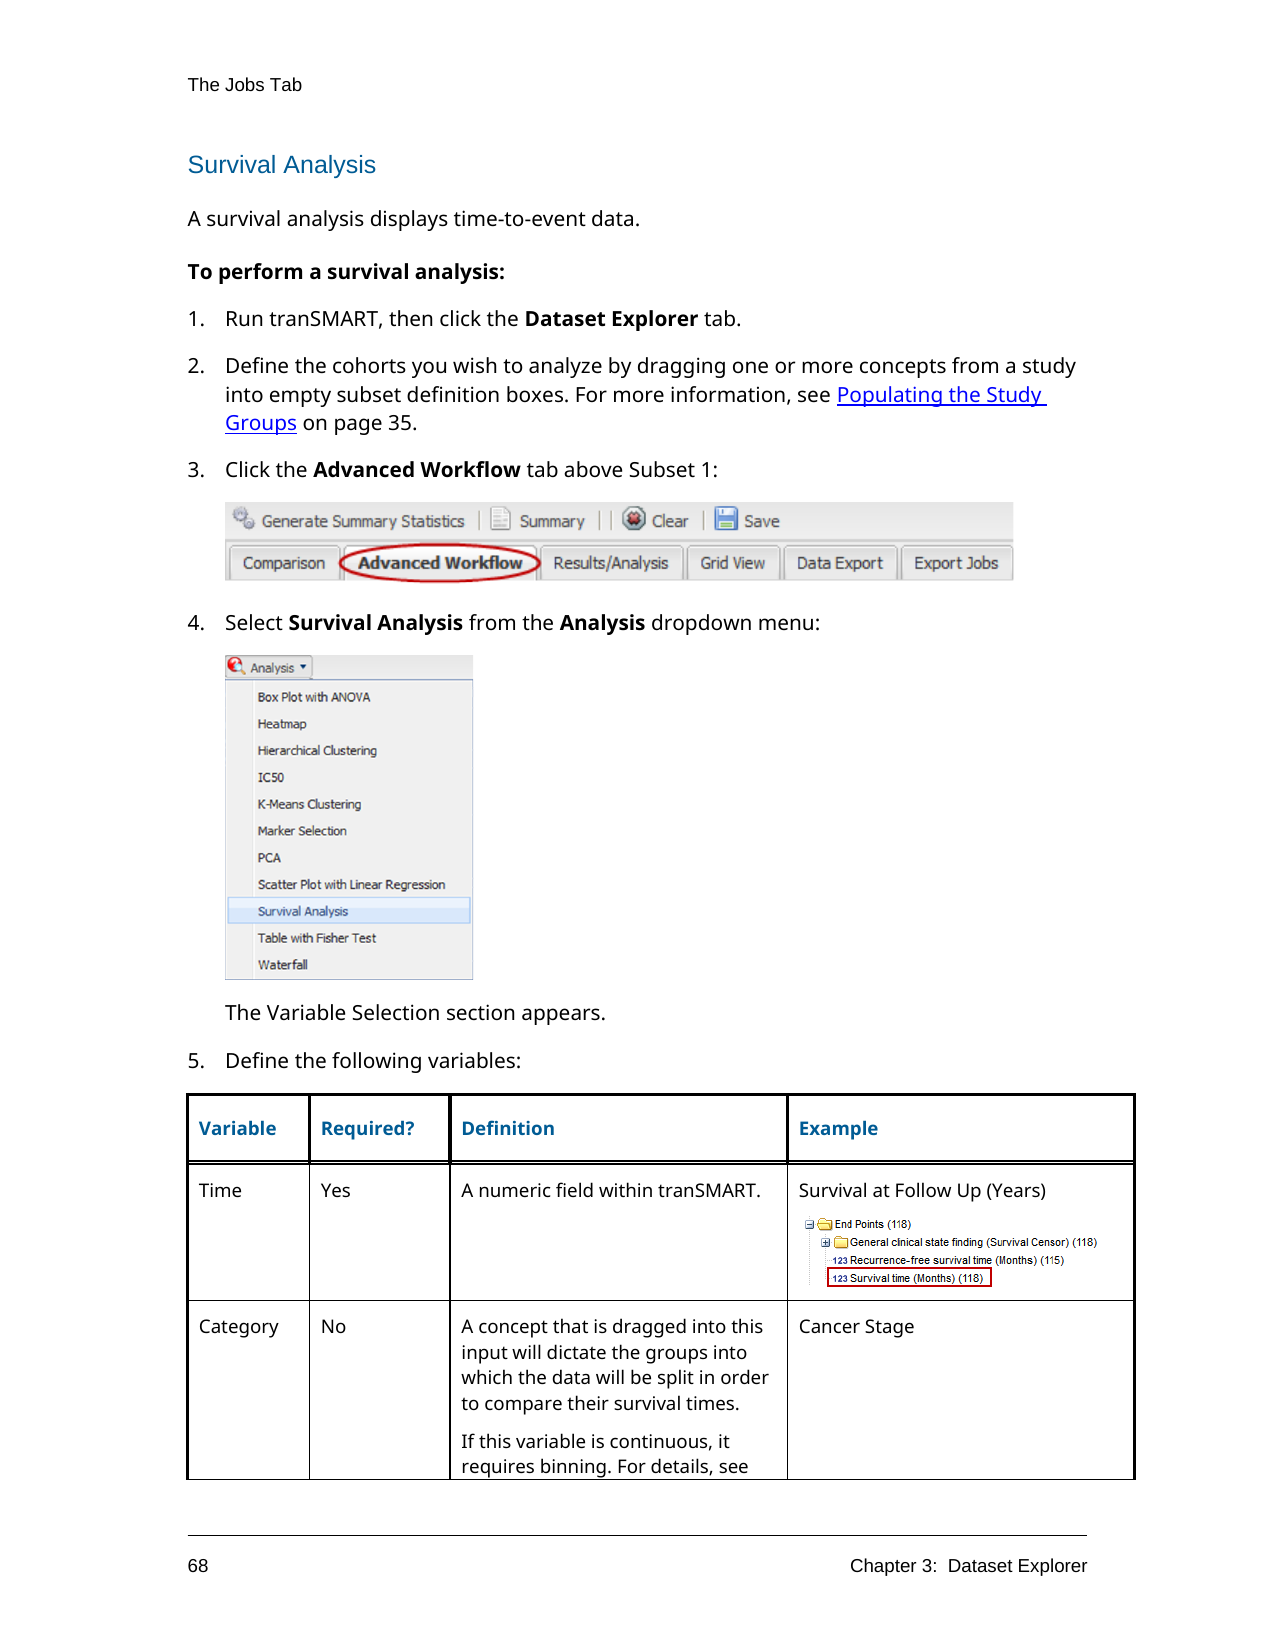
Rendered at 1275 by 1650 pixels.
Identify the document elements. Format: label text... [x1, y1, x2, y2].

table_header Variable [189, 1096, 308, 1160]
picture [798, 1215, 1104, 1288]
table_header Example [789, 1096, 1133, 1160]
list Click the Advanced Workflow tab above Subset 1: [187, 456, 1087, 484]
table_cell Yes [310, 1165, 449, 1300]
table_cell Category [189, 1301, 309, 1479]
picture [225, 502, 1014, 590]
table_cell A numeric field within tranSMART. [451, 1165, 787, 1300]
text A survival analysis displays time-to-event data. [187, 204, 1087, 232]
table_header Definition [452, 1096, 786, 1160]
list The Variable Selection section appears. [225, 998, 1087, 1027]
table_cell Cancer Stage [788, 1301, 1133, 1479]
picture [225, 655, 474, 980]
list Select Survival Analysis from the Analysis dropdown menu: [187, 608, 1087, 637]
table_cell Time [189, 1165, 309, 1300]
subtitle Survival Analysis [187, 150, 1087, 179]
table_header Required? [311, 1096, 448, 1160]
list Define the following variables: [187, 1046, 1087, 1074]
list To perform a survival analysis: [187, 257, 1087, 286]
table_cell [451, 1301, 787, 1479]
list Run tranSMART, then click the Dataset Explorer tab. [187, 304, 1087, 333]
table_cell Survival at Follow Up (Years) [788, 1165, 1133, 1300]
table_cell No [310, 1301, 449, 1479]
